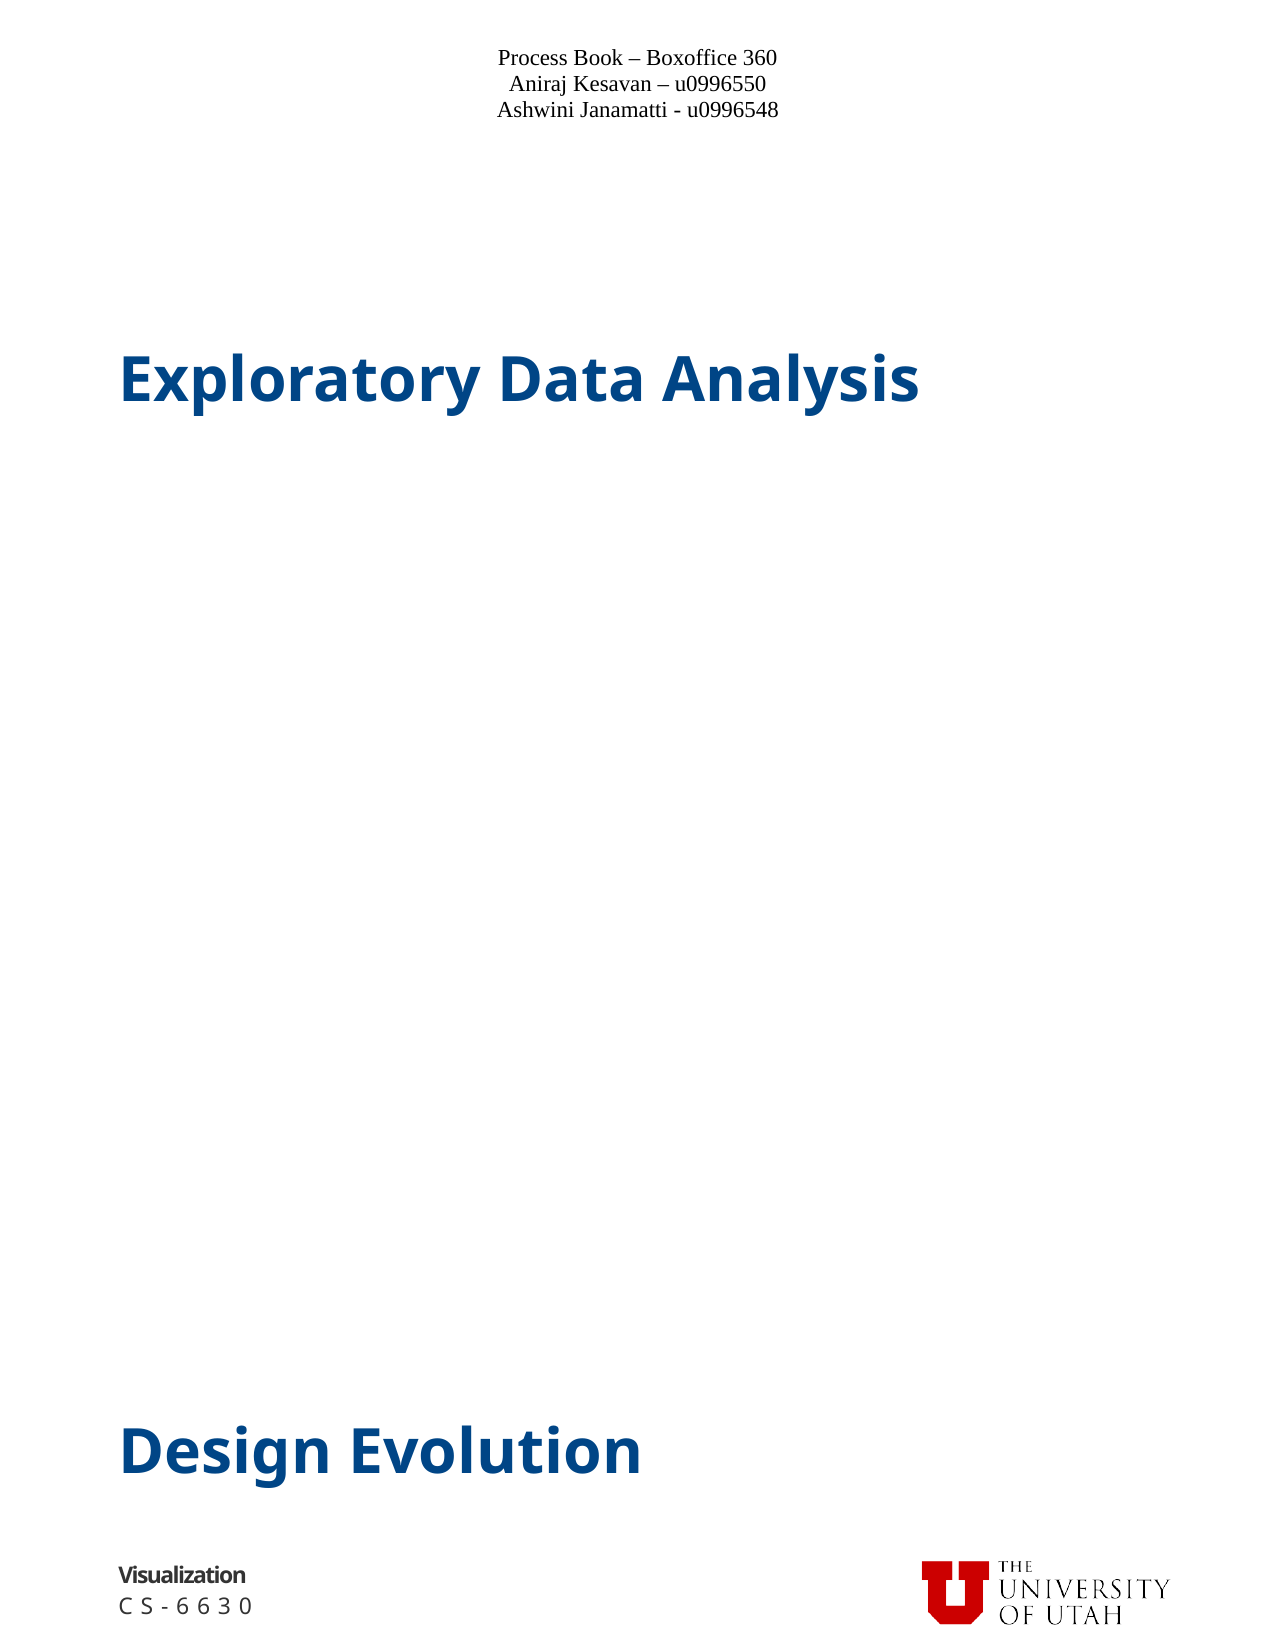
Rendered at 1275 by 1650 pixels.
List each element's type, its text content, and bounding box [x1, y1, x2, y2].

text Design Evolution [118, 1407, 1157, 1492]
text Exploratory Data Analysis [118, 334, 1157, 419]
picture [919, 1558, 1172, 1626]
